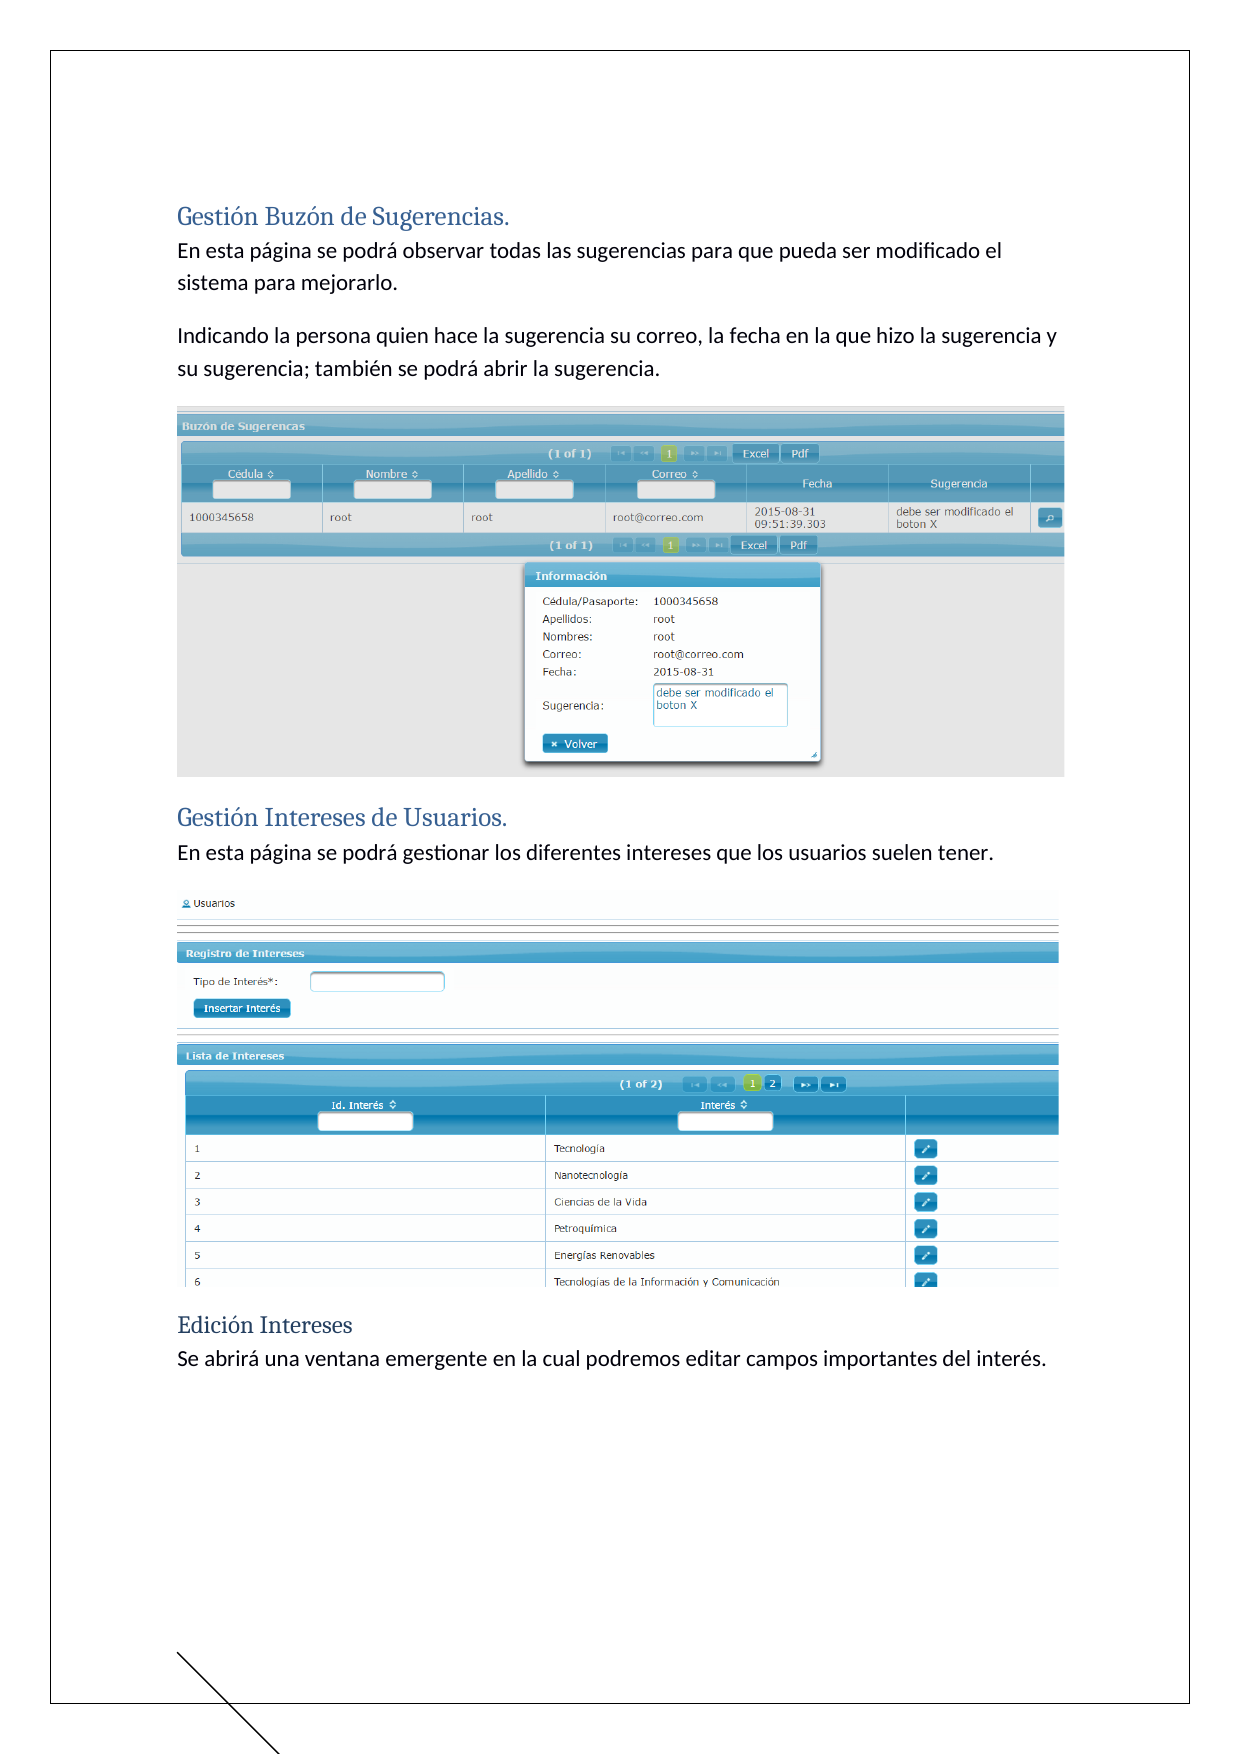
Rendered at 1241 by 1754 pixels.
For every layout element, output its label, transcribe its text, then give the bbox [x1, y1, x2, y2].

text Indicando la persona quien hace la sugerencia su correo, la fecha en la que hizo la sugerencia y su sugerencia; también se podrá abrir la sugerencia. [177, 321, 1063, 382]
text Gestión Buzón de Sugerencias. [177, 201, 1063, 232]
text Gestión Intereses de Usuarios. [177, 802, 1063, 833]
picture [177, 890, 1059, 1287]
text Se abrirá una ventana emergente en la cual podremos editar campos importantes del interés. [177, 1344, 1063, 1372]
text En esta página se podrá observar todas las sugerencias para que pueda ser modificado el sistema para mejorarlo. [177, 236, 1063, 296]
text Edición Intereses [177, 1311, 1063, 1340]
text En esta página se podrá gestionar los diferentes intereses que los usuarios suelen tener. [177, 838, 1063, 866]
picture [177, 406, 1065, 777]
